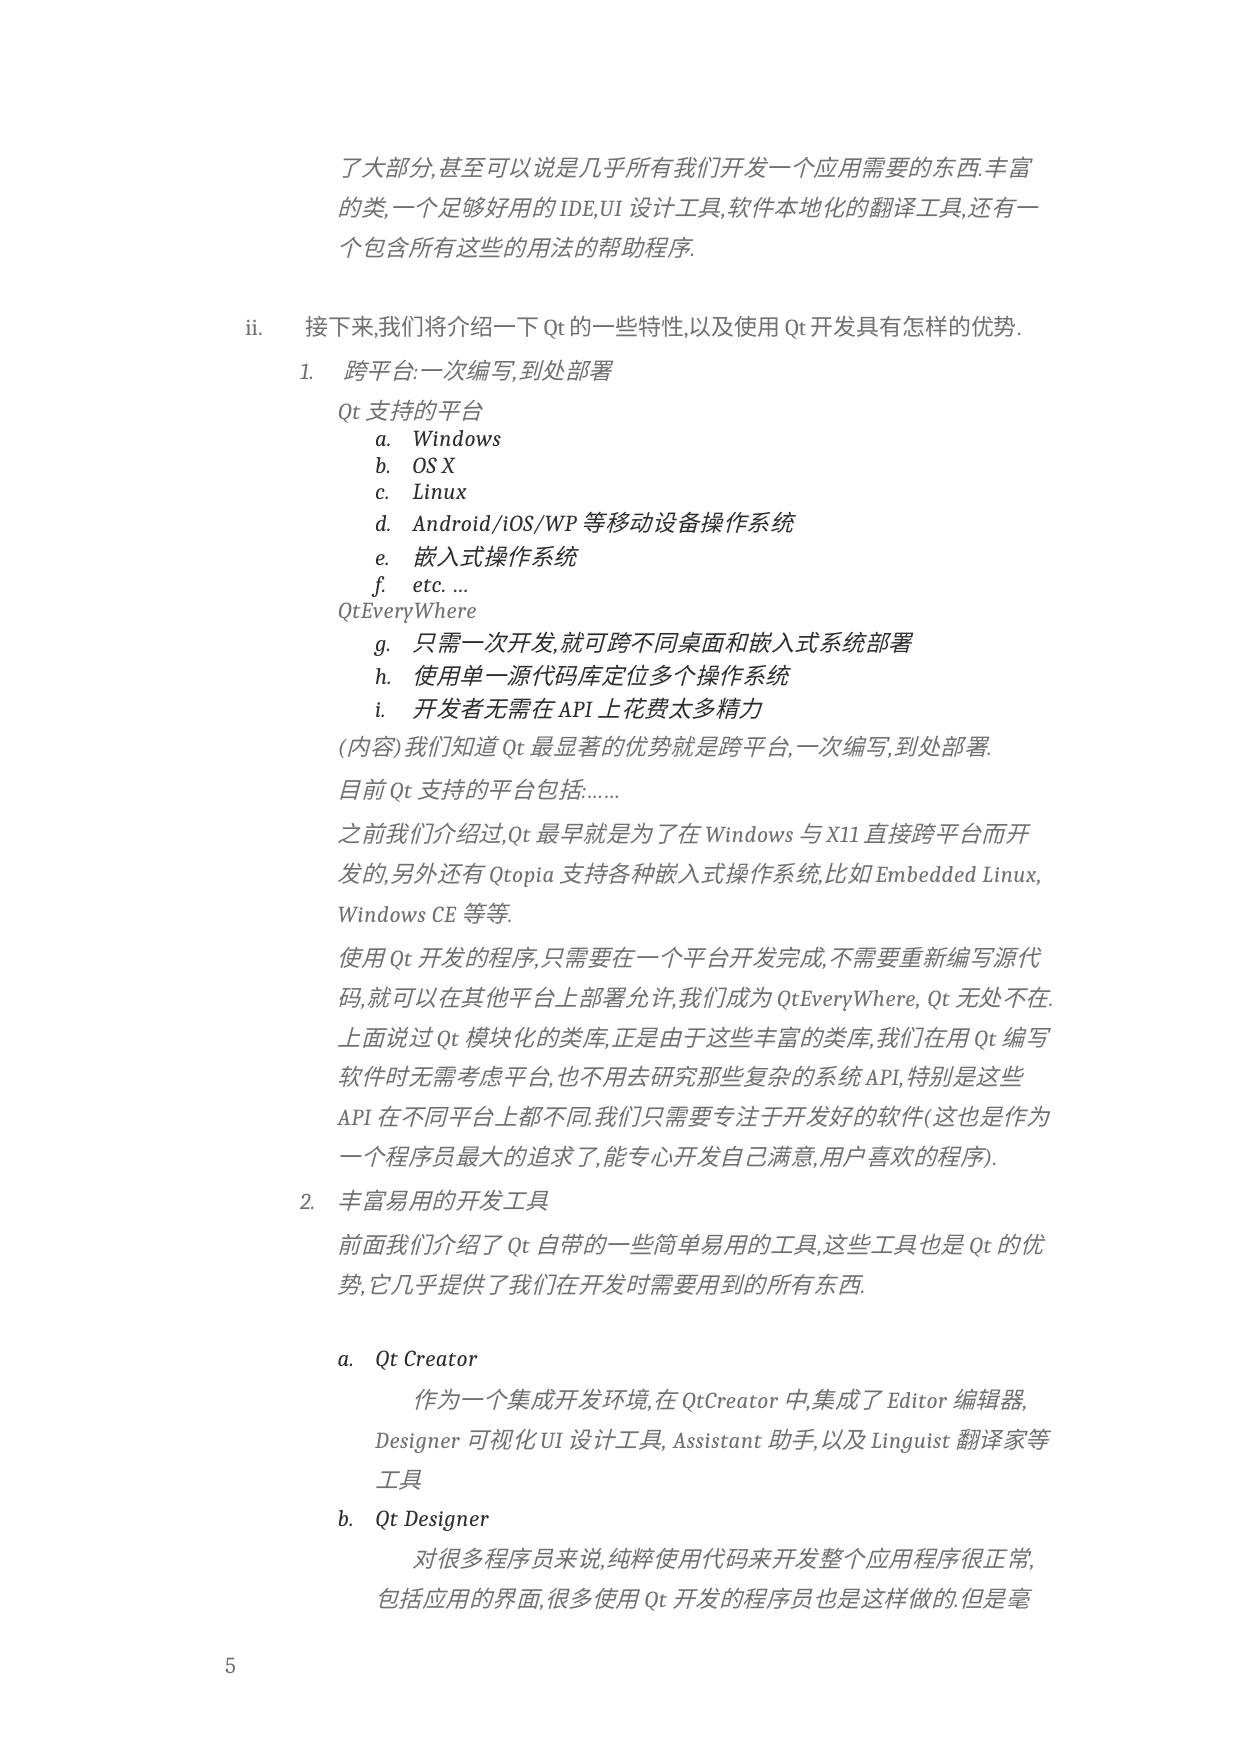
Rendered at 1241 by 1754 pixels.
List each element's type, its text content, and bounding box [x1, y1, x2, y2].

subtitle 只需一次开发,就可跨不同桌面和嵌入式系统部署 [337, 624, 1053, 658]
subtitle 开发者无需在API上花费太多精力 [337, 691, 1053, 724]
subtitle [337, 150, 1053, 263]
subtitle 使用单一源代码库定位多个操作系统 [337, 658, 1053, 691]
subtitle (内容)我们知道Qt最显著的优势就是跨平台,一次编写,到处部署. [337, 728, 1053, 762]
subtitle Qt Designer [337, 1505, 1053, 1532]
subtitle OS X [337, 453, 1053, 479]
subtitle QtEveryWhere [337, 598, 1053, 624]
subtitle Qt Creator [337, 1346, 1053, 1372]
subtitle 使用Qt开发的程序,只需要在一个平台开发完成,不需要重新编写源代码,就可以在其他平台上部署允许,我们成为QtEveryWhere, Qt无处不在.上面说过Qt模块化的类库,正是由于这些丰富的类库,我们在用Qt编写软件时无需考虑平台,也不用去研究那些复杂的系统API,特别是这些API在不同平台上都不同.我们只需要专注于开发好的软件(这也是作为一个程序员最大的追求了,能专心开发自己满意,用户喜欢的程序). [337, 940, 1053, 1172]
subtitle 丰富易用的开发工具 [300, 1183, 1053, 1216]
subtitle 之前我们介绍过,Qt最早就是为了在Windows与X11直接跨平台而开发的,另外还有Qtopia支持各种嵌入式操作系统,比如Embedded Linux, Windows CE等等. [337, 816, 1053, 929]
subtitle 跨平台:一次编写,到处部署 [300, 353, 1053, 386]
subtitle etc. … [337, 572, 1053, 598]
subtitle 接下来,我们将介绍一下Qt的一些特性,以及使用Qt开发具有怎样的优势. [262, 309, 1053, 342]
subtitle 作为一个集成开发环境,在QtCreator中,集成了Editor编辑器, Designer可视化UI设计工具, Assistant助手,以及Linguist翻译家等工具 [375, 1382, 1053, 1495]
subtitle 目前Qt支持的平台包括:…… [337, 772, 1053, 806]
subtitle 前面我们介绍了Qt自带的一些简单易用的工具,这些工具也是Qt的优势,它几乎提供了我们在开发时需要用到的所有东西. [337, 1227, 1053, 1300]
subtitle 嵌入式操作系统 [337, 538, 1053, 572]
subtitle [375, 1541, 1053, 1614]
subtitle Windows [337, 426, 1053, 453]
subtitle Linux [337, 479, 1053, 505]
subtitle Qt支持的平台 [337, 393, 1053, 426]
subtitle Android/iOS/WP等移动设备操作系统 [337, 505, 1053, 538]
